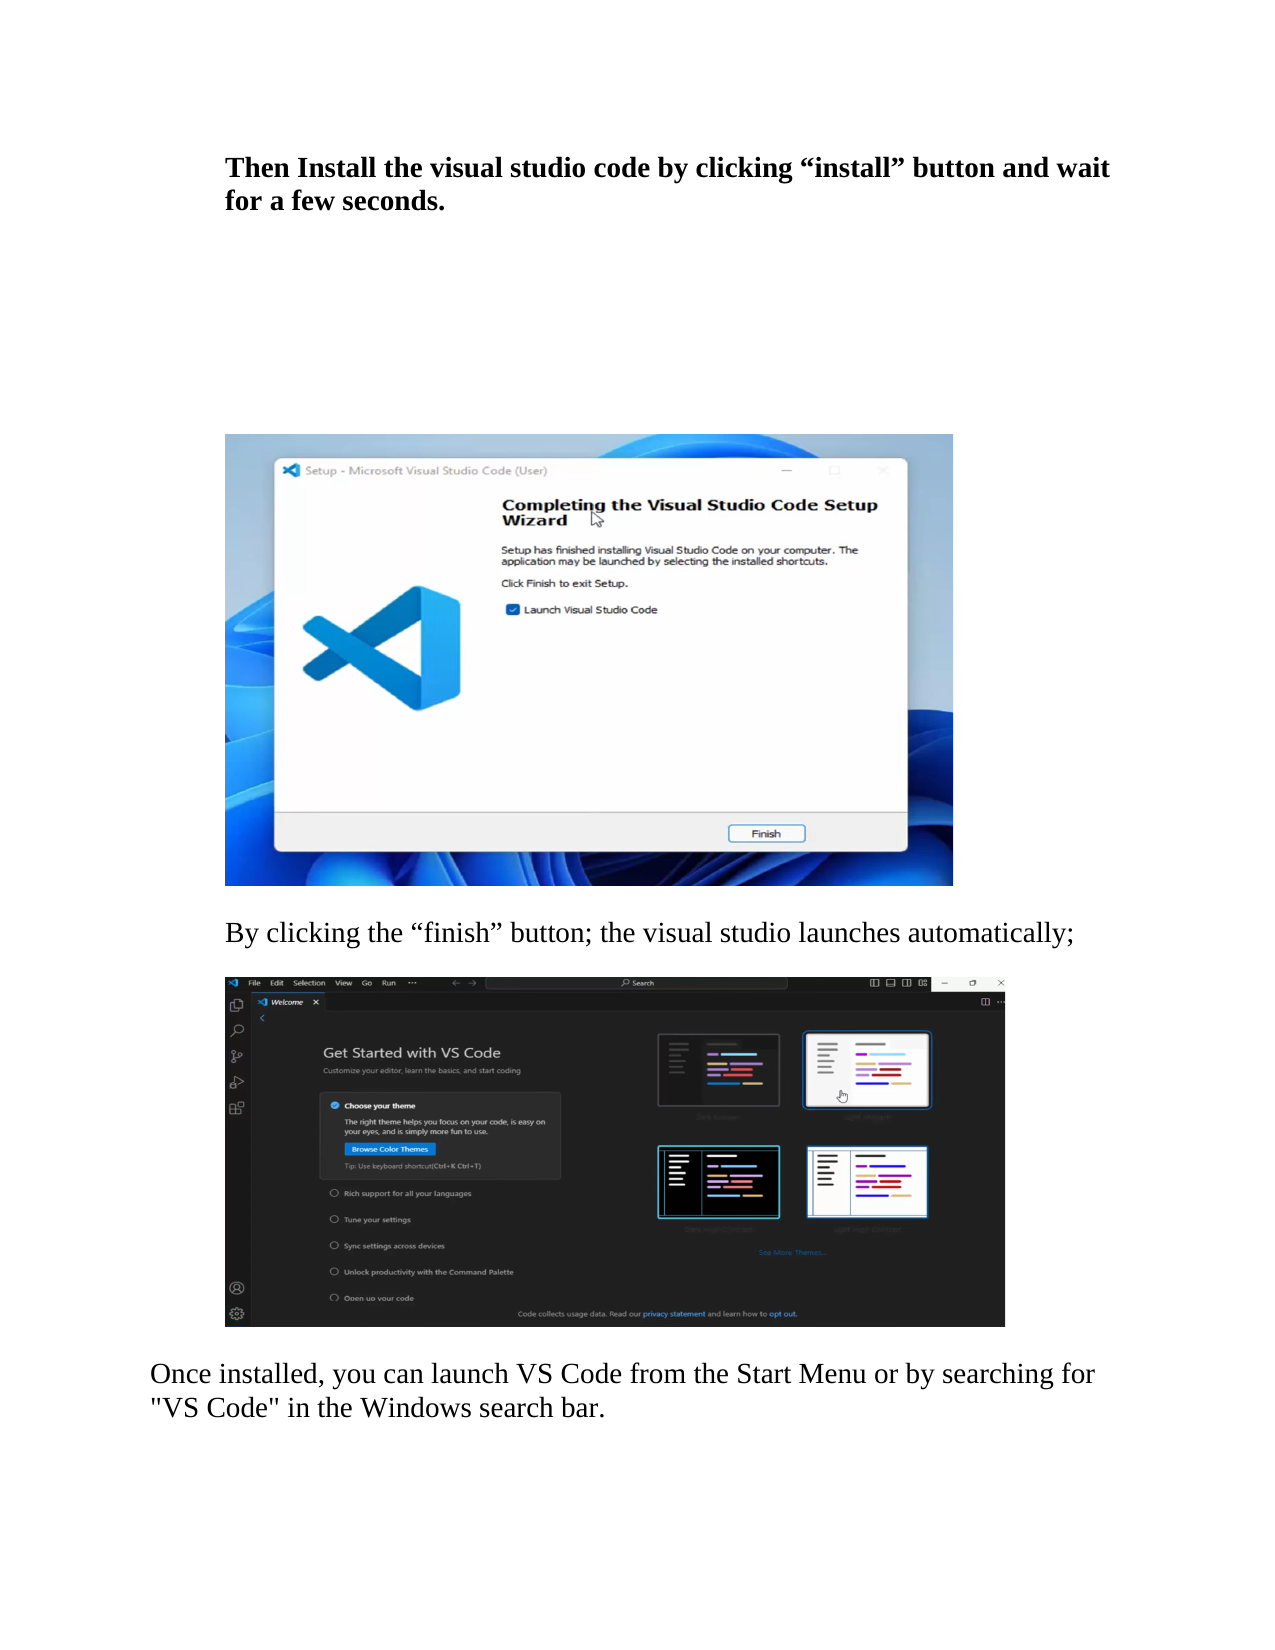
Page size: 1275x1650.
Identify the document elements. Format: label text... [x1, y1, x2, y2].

text By clicking the “finish” button; the visual studio launches automatically; [225, 915, 1125, 948]
text Then Install the visual studio code by clicking “install” button and wait for a few seconds. [225, 150, 1125, 217]
text Once installed, you can launch VS Code from the Start Menu or by searching for "VS Code" in the Windows search bar. [150, 1356, 1125, 1423]
picture [225, 977, 1005, 1327]
picture [225, 434, 954, 886]
